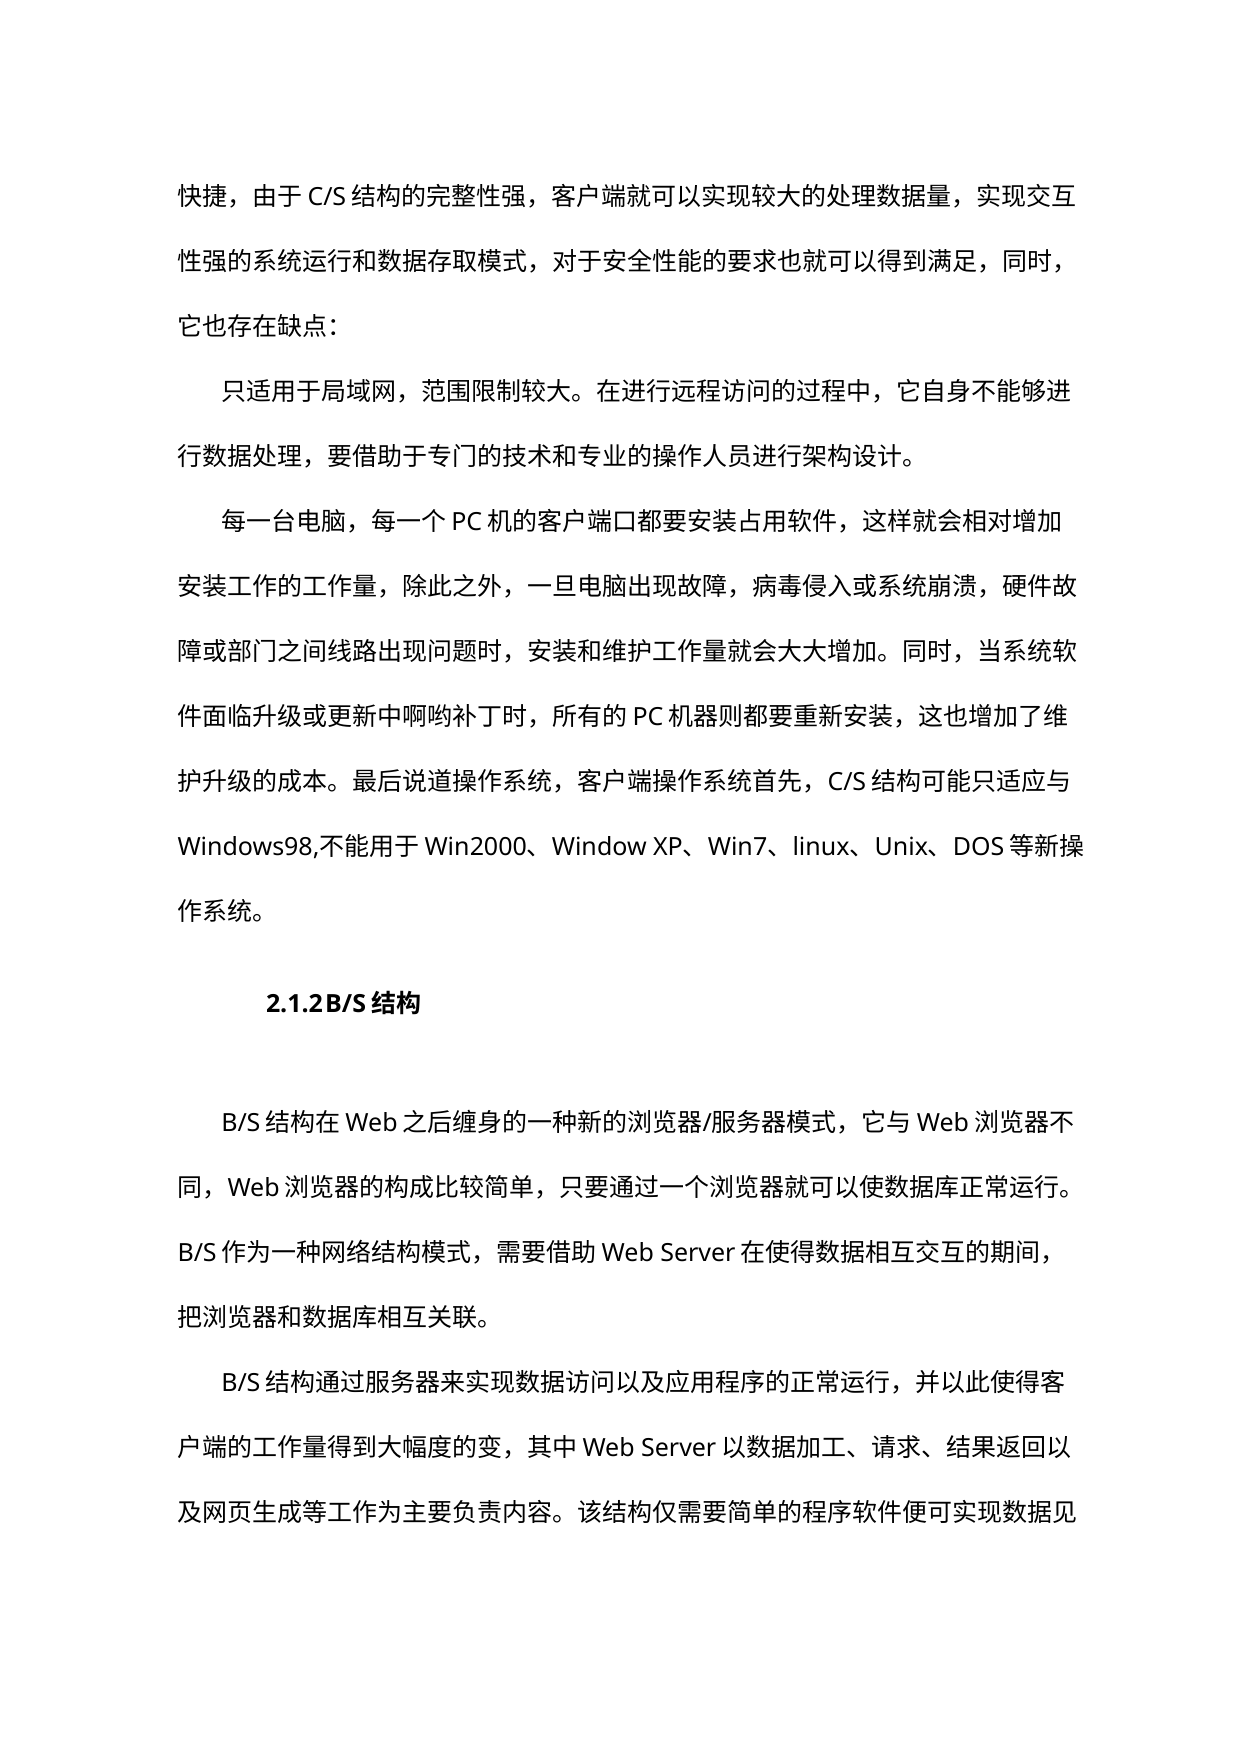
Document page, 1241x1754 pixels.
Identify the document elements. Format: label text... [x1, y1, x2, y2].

text 只适用于局域网，范围限制较大。在进行远程访问的过程中，它自身不能够进行数据处理，要借助于专门的技术和专业的操作人员进行架构设计。 [177, 357, 1087, 487]
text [177, 1348, 1087, 1543]
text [177, 162, 1087, 357]
text B/S结构在Web之后缠身的一种新的浏览器/服务器模式，它与Web浏览器不同，Web浏览器的构成比较简单，只要通过一个浏览器就可以使数据库正常运行。B/S作为一种网络结构模式，需要借助Web Server在使得数据相互交互的期间，把浏览器和数据库相互关联。 [177, 1088, 1087, 1348]
subtitle B/S结构 [266, 969, 1087, 1034]
text 每一台电脑，每一个PC机的客户端口都要安装占用软件，这样就会相对增加安装工作的工作量，除此之外，一旦电脑出现故障，病毒侵入或系统崩溃，硬件故障或部门之间线路出现问题时，安装和维护工作量就会大大增加。同时，当系统软件面临升级或更新中啊哟补丁时，所有的PC机器则都要重新安装，这也增加了维护升级的成本。最后说道操作系统，客户端操作系统首先，C/S结构可能只适应与Windows98,不能用于Win2000、Window XP、Win7、linux、Unix、DOS等新操作系统。 [177, 487, 1087, 942]
